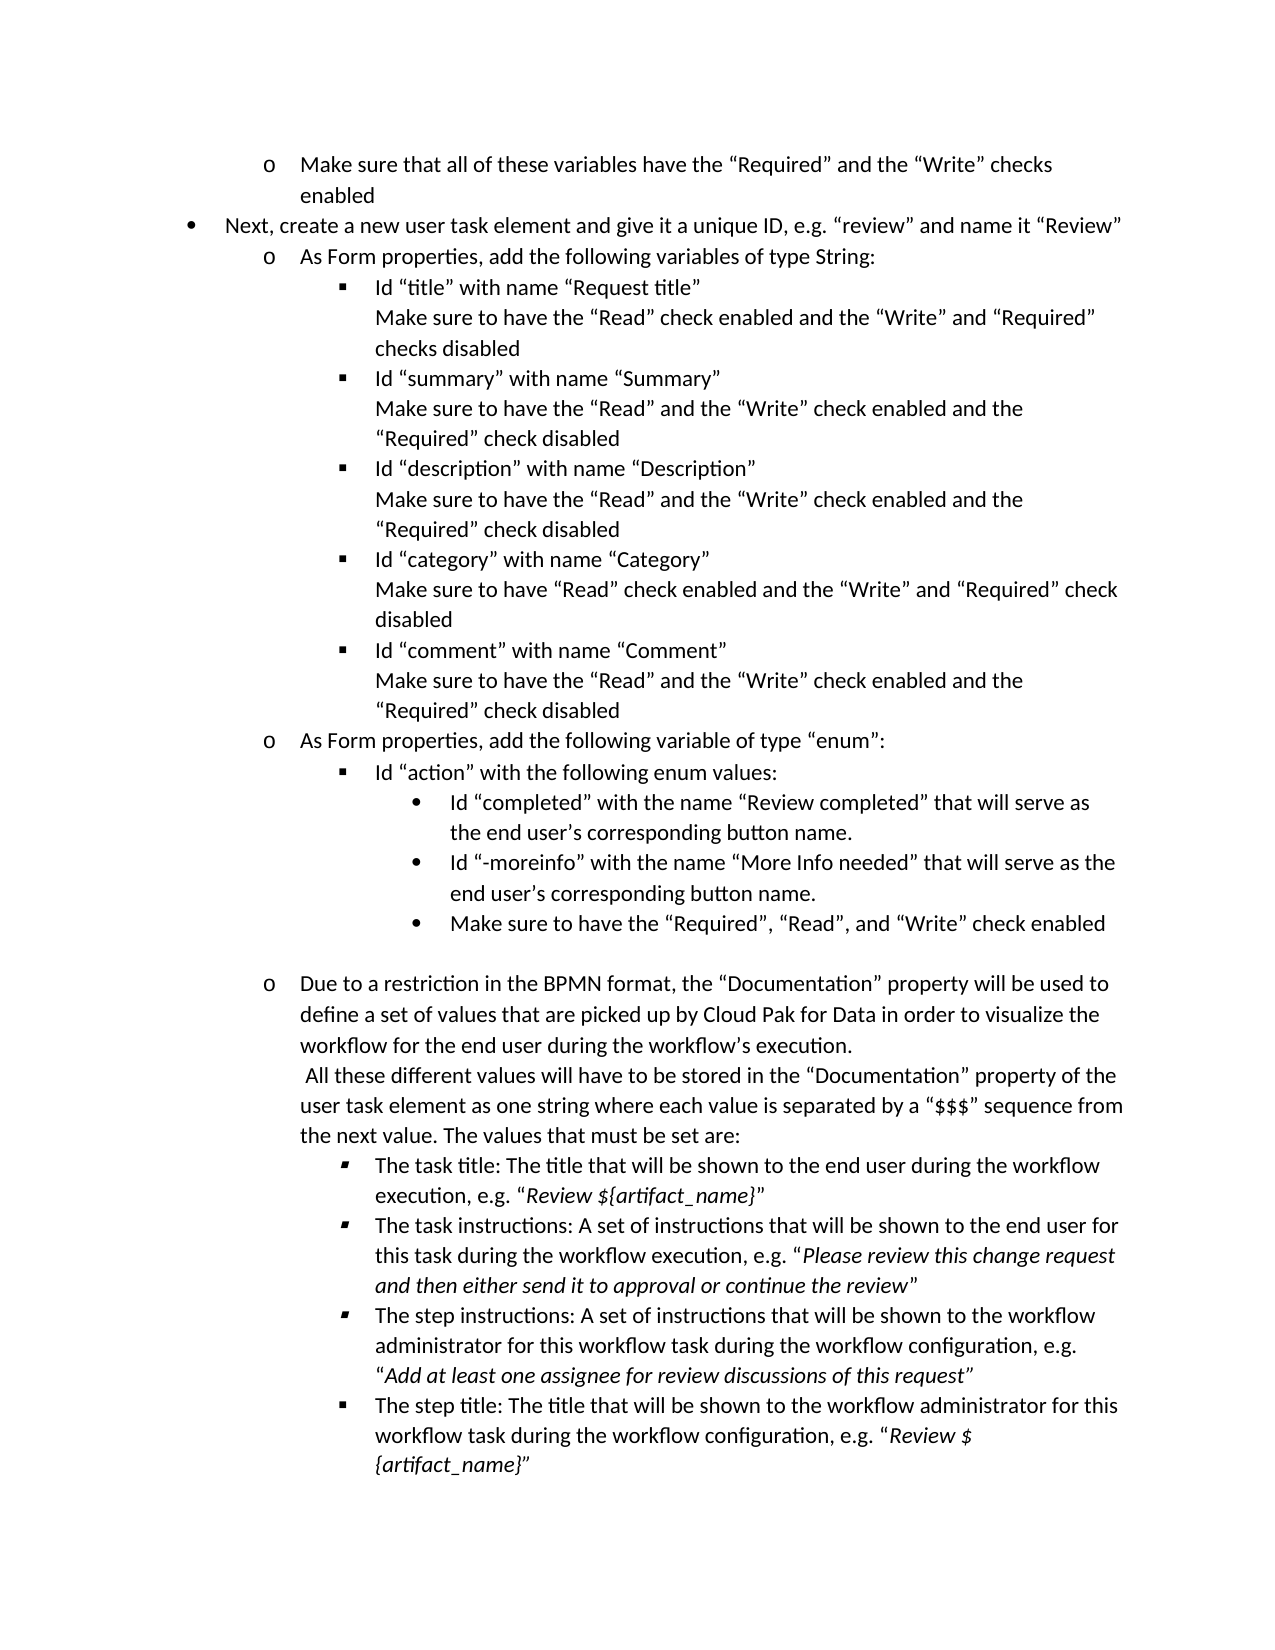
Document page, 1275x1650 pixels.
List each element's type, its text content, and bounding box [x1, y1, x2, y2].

list Id “completed” with the name “Review completed” that will serve as the end user’s corresponding button name. [412, 788, 1125, 846]
list Make sure that all of these variables have the “Required” and the “Write” checks enabled [262, 150, 1125, 209]
list Id “action” with the following enum values: [337, 758, 1125, 786]
list Id “description” with name “Description” Make sure to have the “Read” and the “Write” check enabled and the “Required” check disabled [337, 454, 1125, 543]
list Next, create a new user task element and give it a unique ID, e.g. “review” and name it “Review” [187, 212, 1125, 239]
list The step title: The title that will be shown to the workflow administrator for this workflow task during the workflow configuration, e.g. “Review ${artifact_name}” [337, 1391, 1125, 1479]
list The task title: The title that will be shown to the end user during the workflow execution, e.g. “Review ${artifact_name}” [337, 1152, 1125, 1209]
list Due to a restriction in the BPMN format, the “Documentation” property will be used to define a set of values that are picked up by Cloud Pak for Data in order to visualize the workflow for the end user during the workflow’s execution. All these different values will have to be stored in the “Documentation” property of the user task element as one string where each value is separated by a “$$$” sequence from the next value. The values that must be set are: [262, 969, 1125, 1149]
list Id “-moreinfo” with the name “More Info needed” that will serve as the end user’s corresponding button name. [412, 848, 1125, 907]
list Id “comment” with name “Comment” Make sure to have the “Read” and the “Write” check enabled and the “Required” check disabled [337, 636, 1125, 724]
list The step instructions: A set of instructions that will be shown to the workflow administrator for this workflow task during the workflow configuration, e.g. “Add at least one assignee for review discussions of this request” [337, 1301, 1125, 1389]
list As Form properties, add the following variable of type “enum”: [262, 726, 1125, 756]
list Id “title” with name “Request title” Make sure to have the “Read” check enabled and the “Write” and “Required” checks disabled [337, 273, 1125, 362]
list Make sure to have the “Required”, “Read”, and “Write” check enabled [412, 909, 1125, 937]
list Id “summary” with name “Summary” Make sure to have the “Read” and the “Write” check enabled and the “Required” check disabled [337, 364, 1125, 452]
list As Form properties, add the following variables of type String: [262, 242, 1125, 271]
list Id “category” with name “Category” Make sure to have “Read” check enabled and the “Write” and “Required” check disabled [337, 545, 1125, 633]
list The task instructions: A set of instructions that will be shown to the end user for this task during the workflow execution, e.g. “Please review this change request and then either send it to approval or continue the review” [337, 1211, 1125, 1299]
